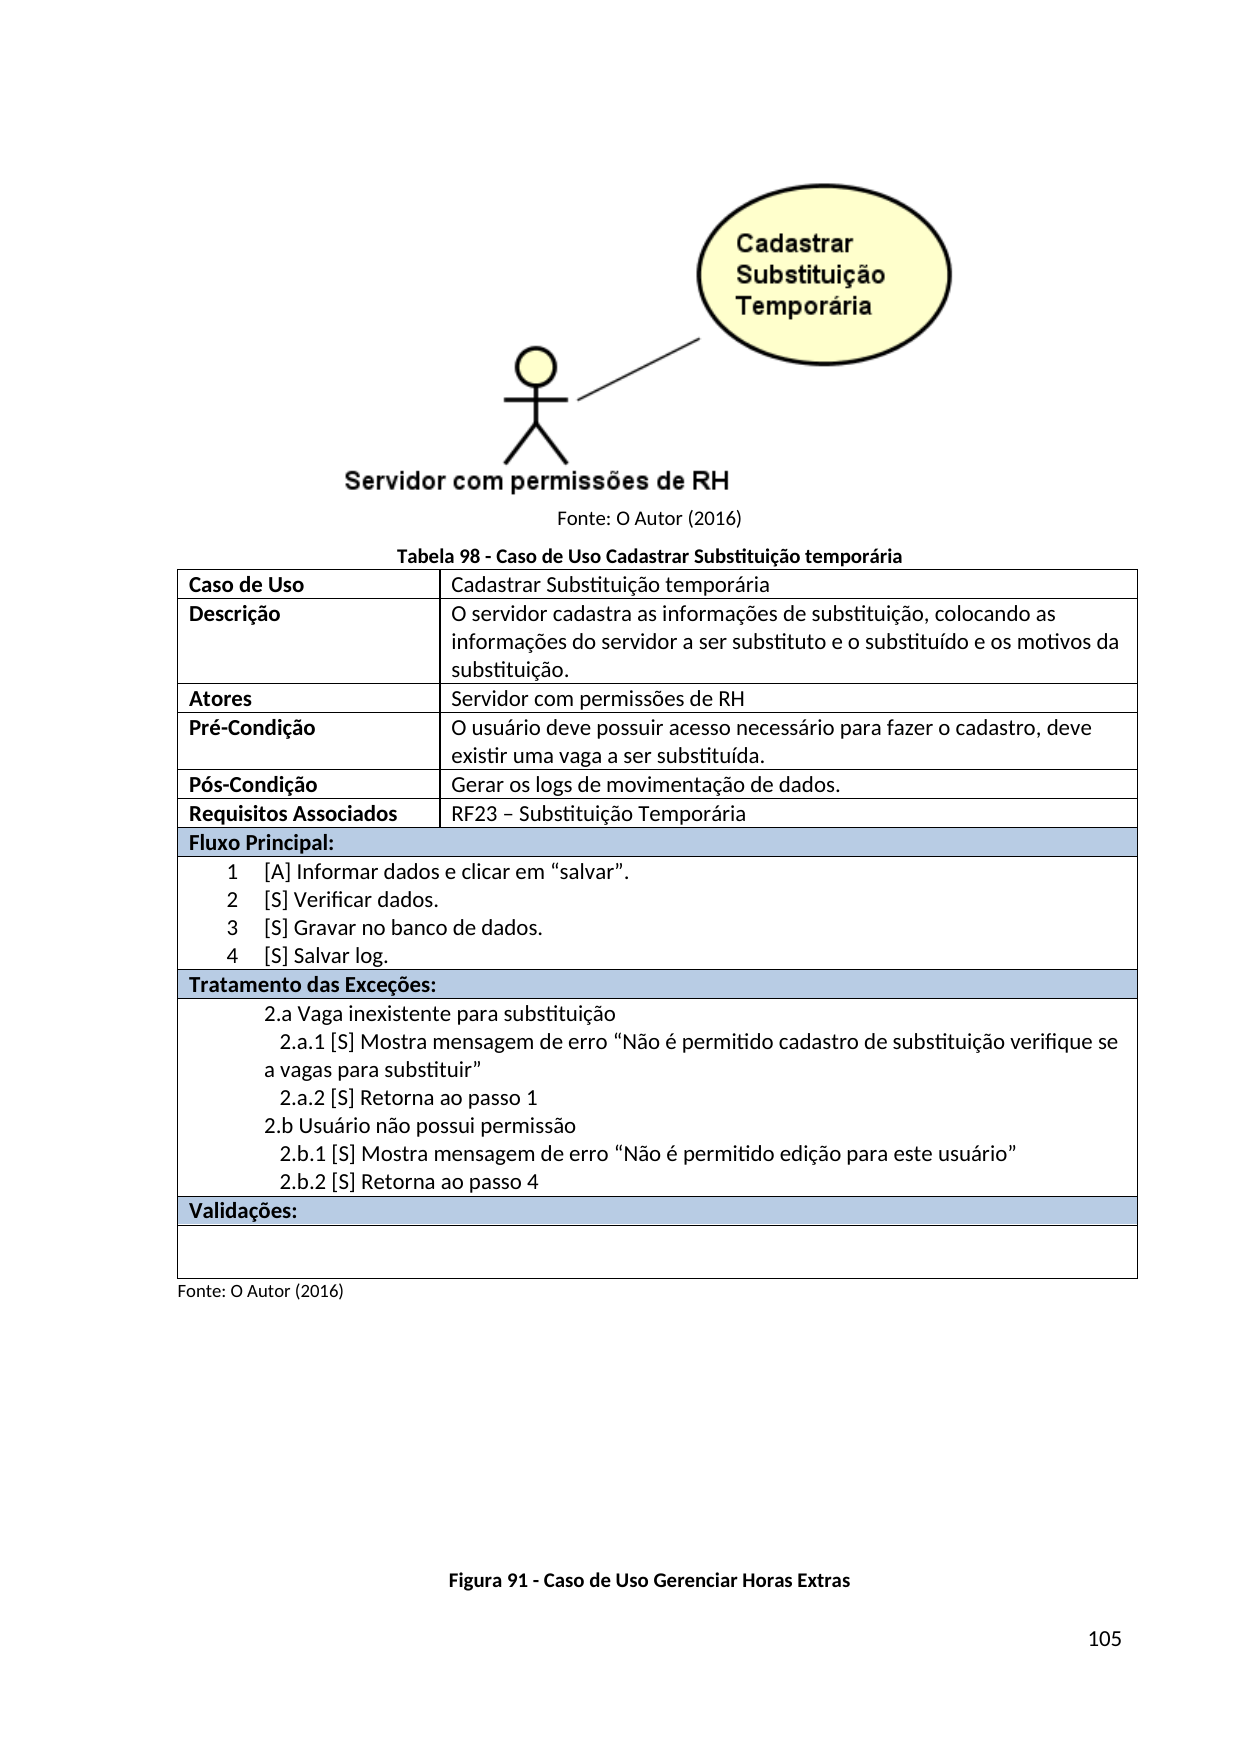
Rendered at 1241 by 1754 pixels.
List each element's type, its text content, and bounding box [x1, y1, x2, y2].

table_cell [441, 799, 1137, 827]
text Fonte: O Autor (2016) [177, 505, 1122, 531]
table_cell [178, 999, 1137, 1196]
text Tabela 98 - Caso de Uso Cadastrar Substituição temporária [177, 543, 1122, 569]
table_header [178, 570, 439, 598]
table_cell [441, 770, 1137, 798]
text Figura 91 - Caso de Uso Gerenciar Horas Extras [177, 1567, 1122, 1593]
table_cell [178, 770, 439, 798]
picture [324, 177, 970, 502]
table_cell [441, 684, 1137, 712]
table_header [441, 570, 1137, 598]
text Fonte: O Autor (2016) [177, 1279, 1157, 1302]
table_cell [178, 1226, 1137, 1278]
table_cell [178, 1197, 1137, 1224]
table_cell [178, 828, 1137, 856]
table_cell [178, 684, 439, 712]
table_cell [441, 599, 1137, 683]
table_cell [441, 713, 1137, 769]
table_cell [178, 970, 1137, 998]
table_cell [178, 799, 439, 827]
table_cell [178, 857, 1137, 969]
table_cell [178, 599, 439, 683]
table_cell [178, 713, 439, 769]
